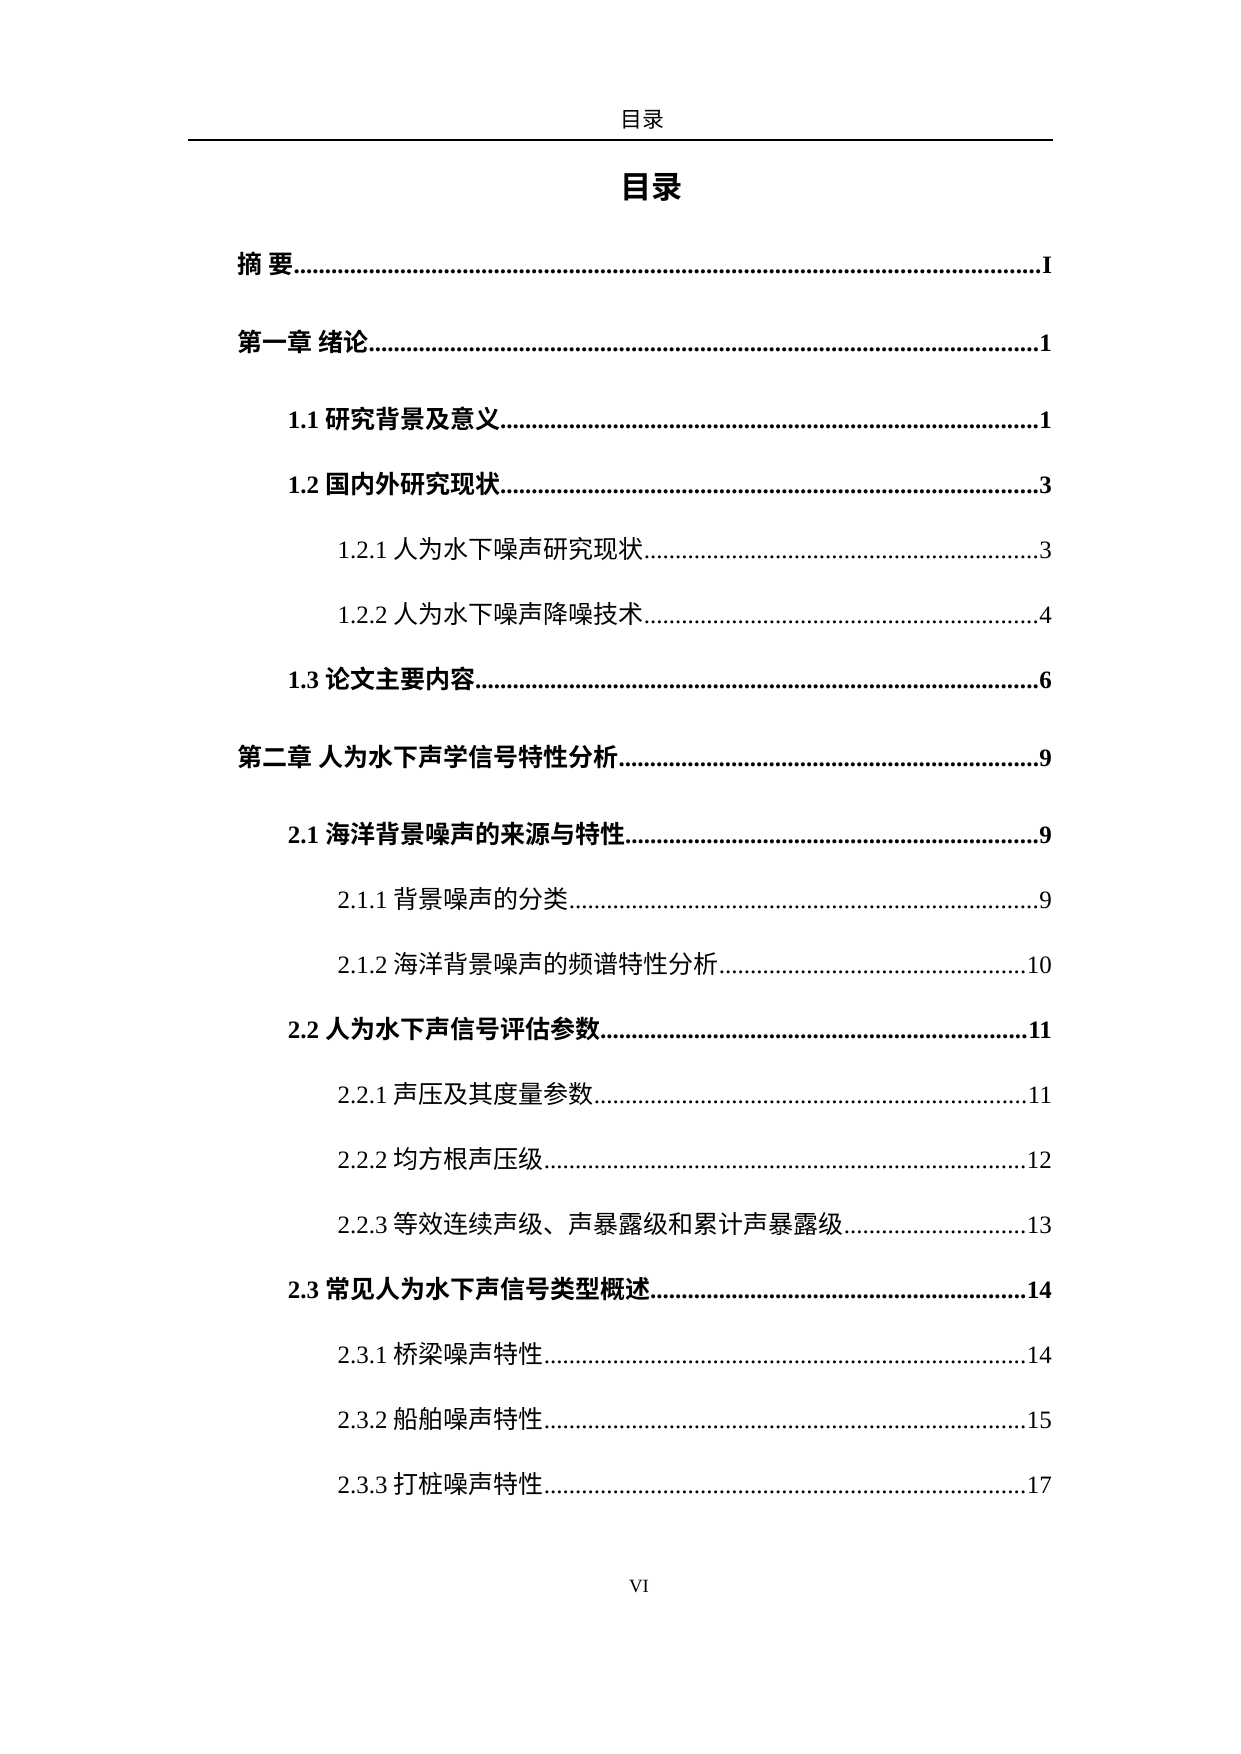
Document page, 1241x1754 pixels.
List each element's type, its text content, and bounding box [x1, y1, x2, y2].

text 2.3.3 打桩噪声特性 17 [287, 1450, 1053, 1515]
text 1.3 论文主要内容 6 [237, 645, 1053, 710]
text 2.1 海洋背景噪声的来源与特性 9 [237, 800, 1053, 865]
text 第一章 绪论 1 [187, 308, 1053, 373]
text 摘 要 I [187, 230, 1053, 295]
text 第二章 人为水下声学信号特性分析 9 [187, 723, 1053, 788]
text 1.2.2 人为水下噪声降噪技术 4 [287, 580, 1053, 645]
text 1.2 国内外研究现状 3 [237, 450, 1053, 515]
text 2.1.2 海洋背景噪声的频谱特性分析 10 [287, 930, 1053, 995]
text 2.3.1 桥梁噪声特性 14 [287, 1320, 1053, 1385]
text 1.1 研究背景及意义 1 [237, 385, 1053, 450]
text 2.2 人为水下声信号评估参数 11 [237, 995, 1053, 1060]
text 1.2.1 人为水下噪声研究现状 3 [287, 515, 1053, 580]
text 2.1.1 背景噪声的分类 9 [287, 865, 1053, 930]
text 2.2.3 等效连续声级、声暴露级和累计声暴露级 13 [287, 1190, 1053, 1255]
text 2.2.2 均方根声压级 12 [287, 1125, 1053, 1190]
text 目录 [187, 153, 1053, 218]
text 2.3 常见人为水下声信号类型概述 14 [237, 1255, 1053, 1320]
text 2.3.2 船舶噪声特性 15 [287, 1385, 1053, 1450]
text 2.2.1 声压及其度量参数 11 [287, 1060, 1053, 1125]
